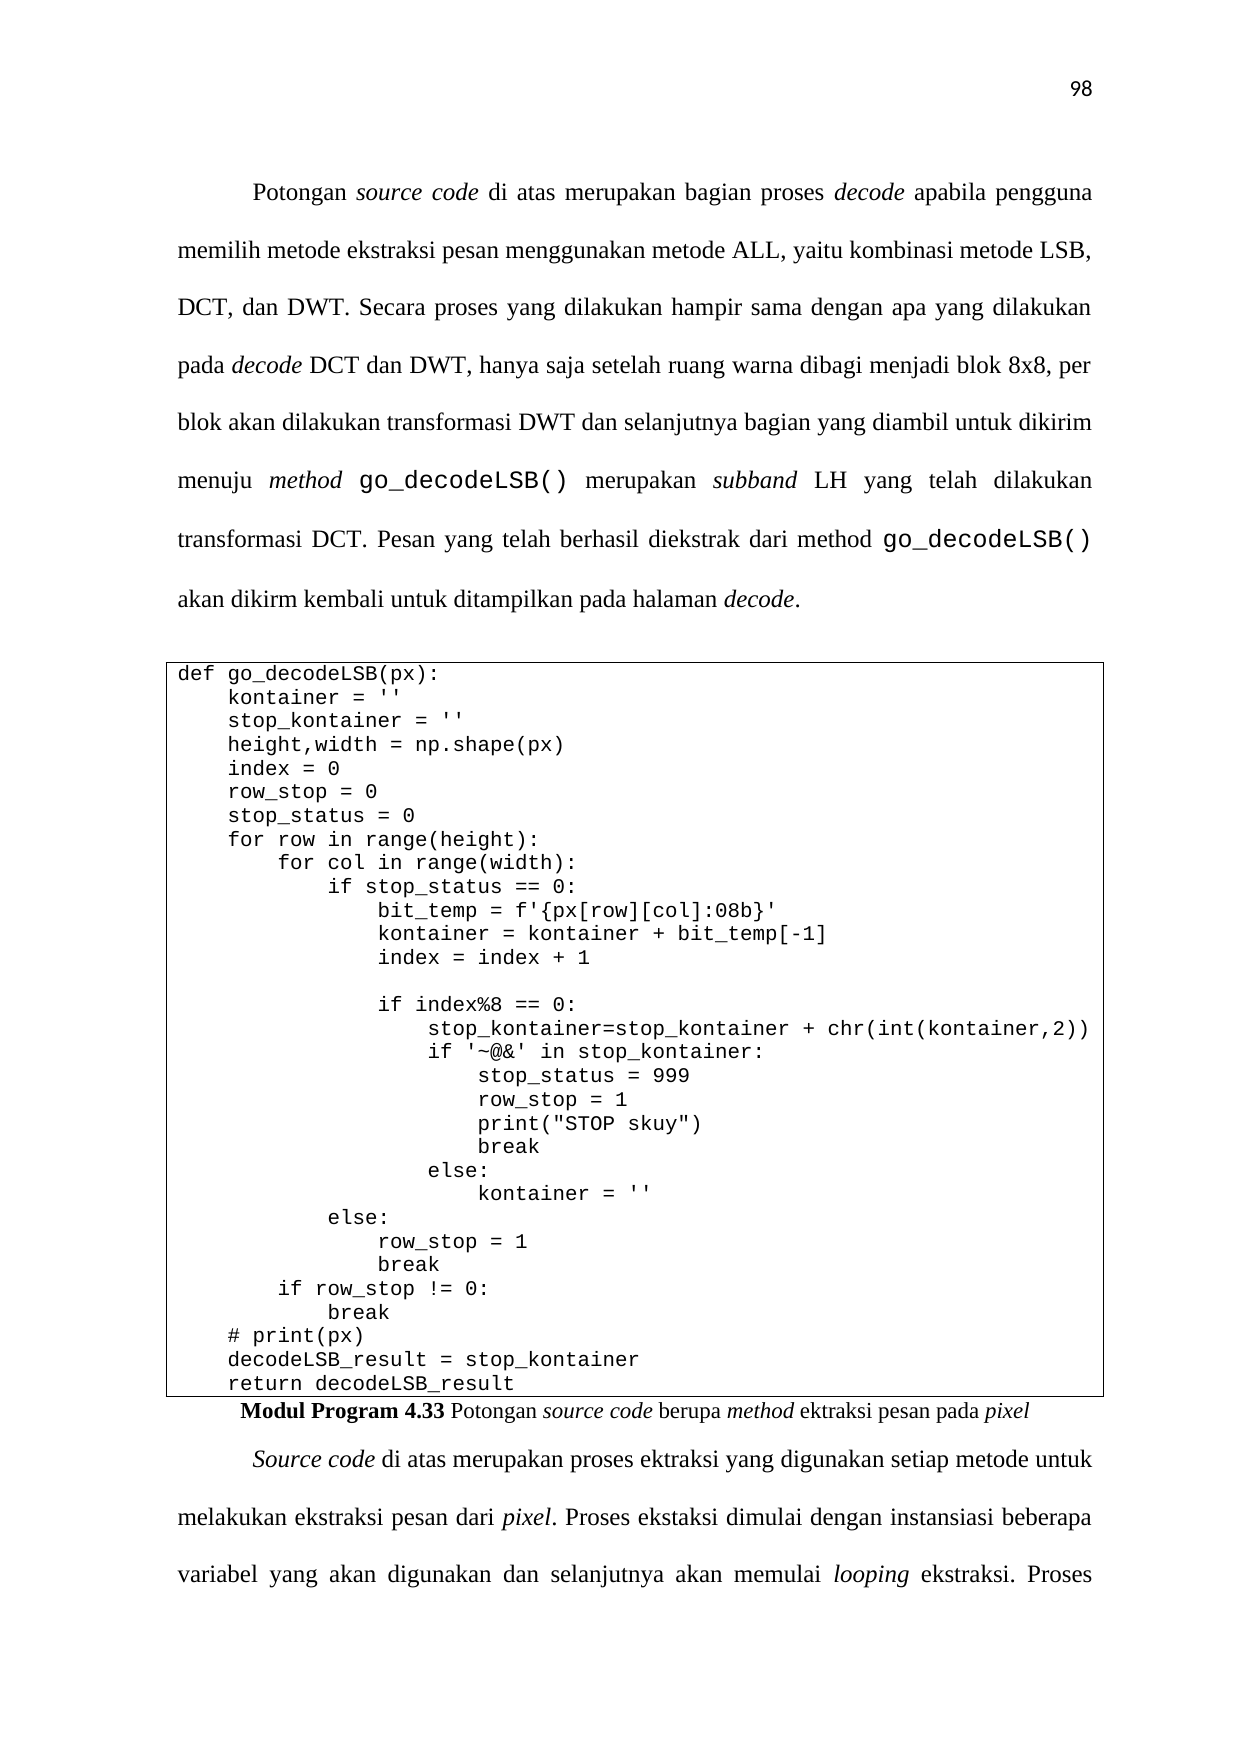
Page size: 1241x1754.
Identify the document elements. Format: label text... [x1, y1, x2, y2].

text Modul Program 4.33 Potongan source code berupa method ektraksi pesan pada pixel [177, 1397, 1092, 1424]
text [177, 1444, 1092, 1588]
table_header def go_decodeLSB(px): kontainer = '' stop_kontainer = '' height,width = np.shape(px) index = 0 row_stop = 0 stop_status = 0 for row in range(height): for col in range(width): if stop_status == 0: bit_temp = f'{px[row][col]:08b}' kontainer = kontainer + bit_temp[-1] index = index + 1 if index%8 == 0: stop_kontainer=stop_kontainer + chr(int(kontainer,2)) if '~@&' in stop_kontainer: stop_status = 999 row_stop = 1 print("STOP skuy") break else: kontainer = '' else: row_stop = 1 break if row_stop != 0: break # print(px) decodeLSB_result = stop_kontainer return decodeLSB_result [167, 663, 1103, 1396]
text Potongan source code di atas merupakan bagian proses decode apabila pengguna memilih metode ekstraksi pesan menggunakan metode ALL, yaitu kombinasi metode LSB, DCT, dan DWT. Secara proses yang dilakukan hampir sama dengan apa yang dilakukan pada decode DCT dan DWT, hanya saja setelah ruang warna dibagi menjadi blok 8x8, per blok akan dilakukan transformasi DWT dan selanjutnya bagian yang diambil untuk dikirim menuju method go_decodeLSB() merupakan subband LH yang telah dilakukan transformasi DCT. Pesan yang telah berhasil diekstrak dari method go_decodeLSB() akan dikirm kembali untuk ditampilkan pada halaman decode. [177, 177, 1092, 613]
